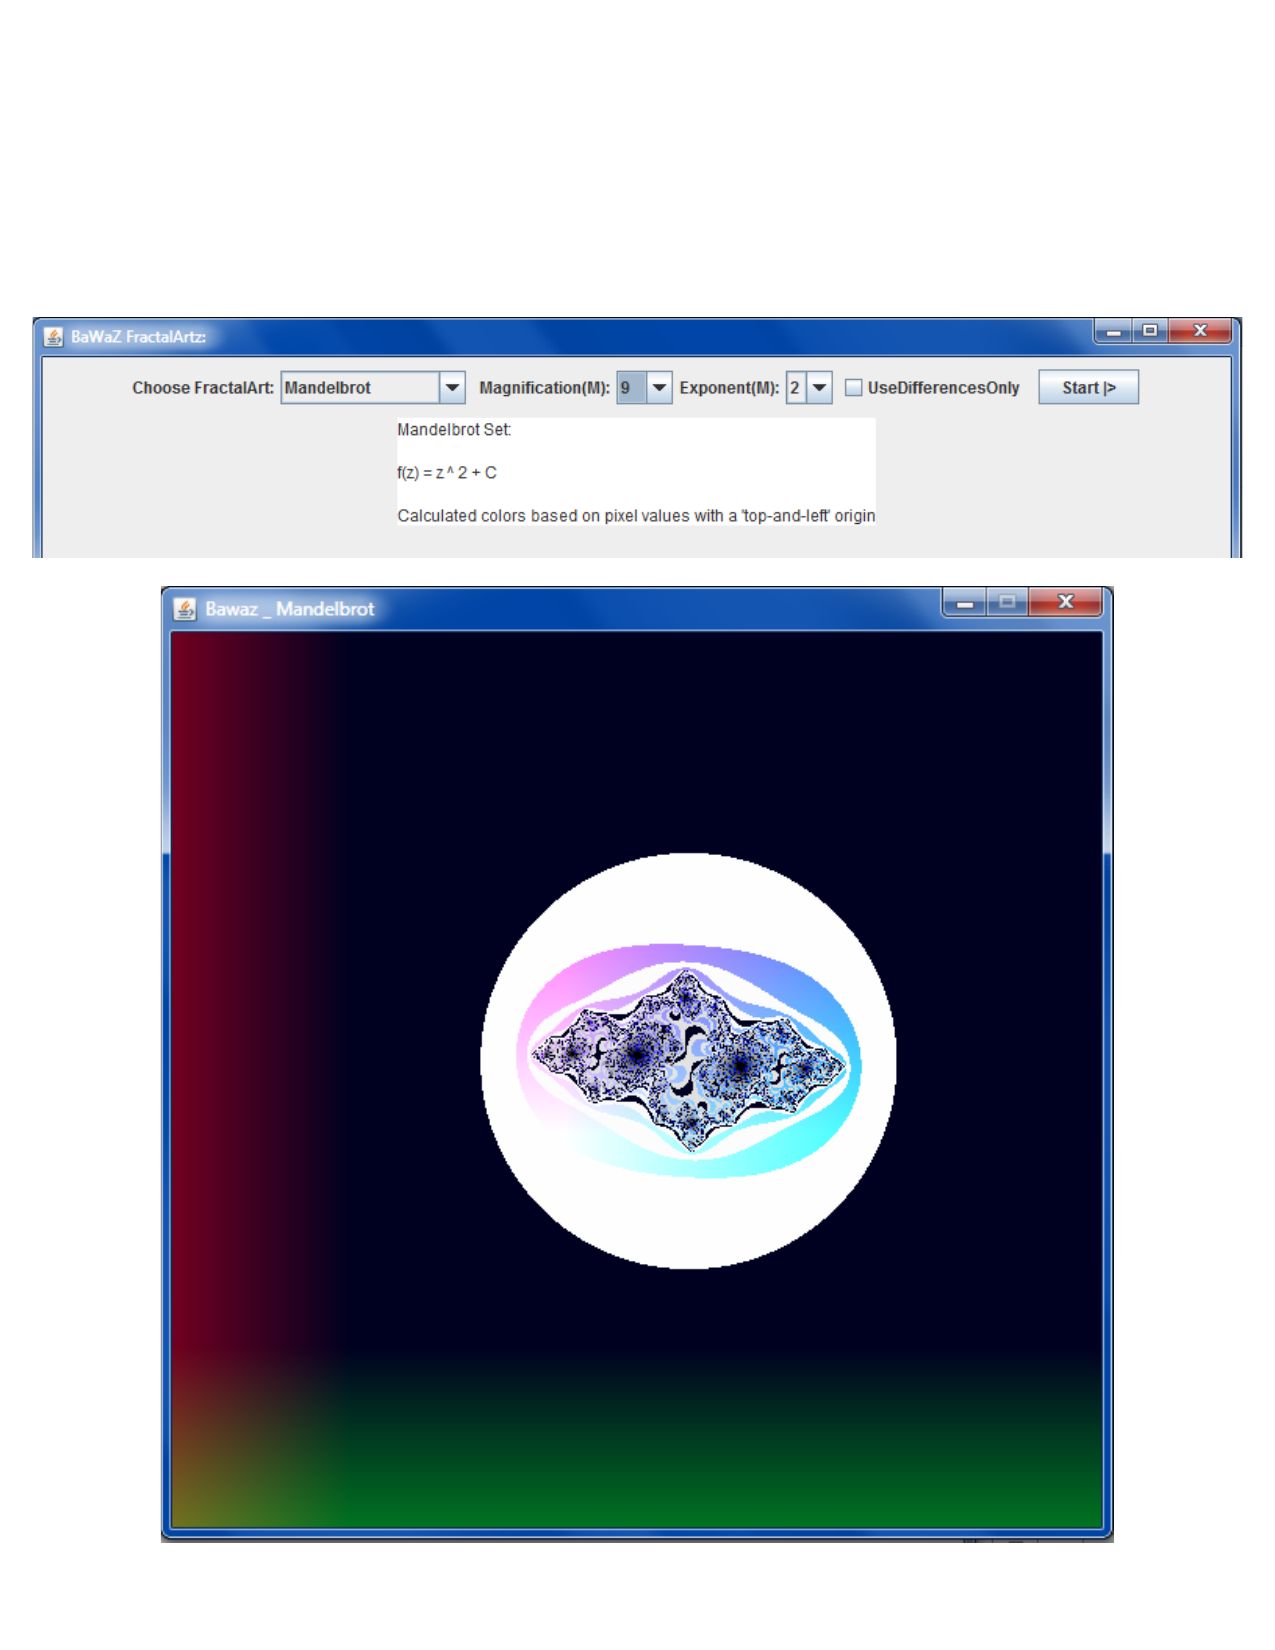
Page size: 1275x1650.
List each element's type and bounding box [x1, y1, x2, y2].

picture [32, 317, 1243, 558]
picture [160, 586, 1114, 1543]
